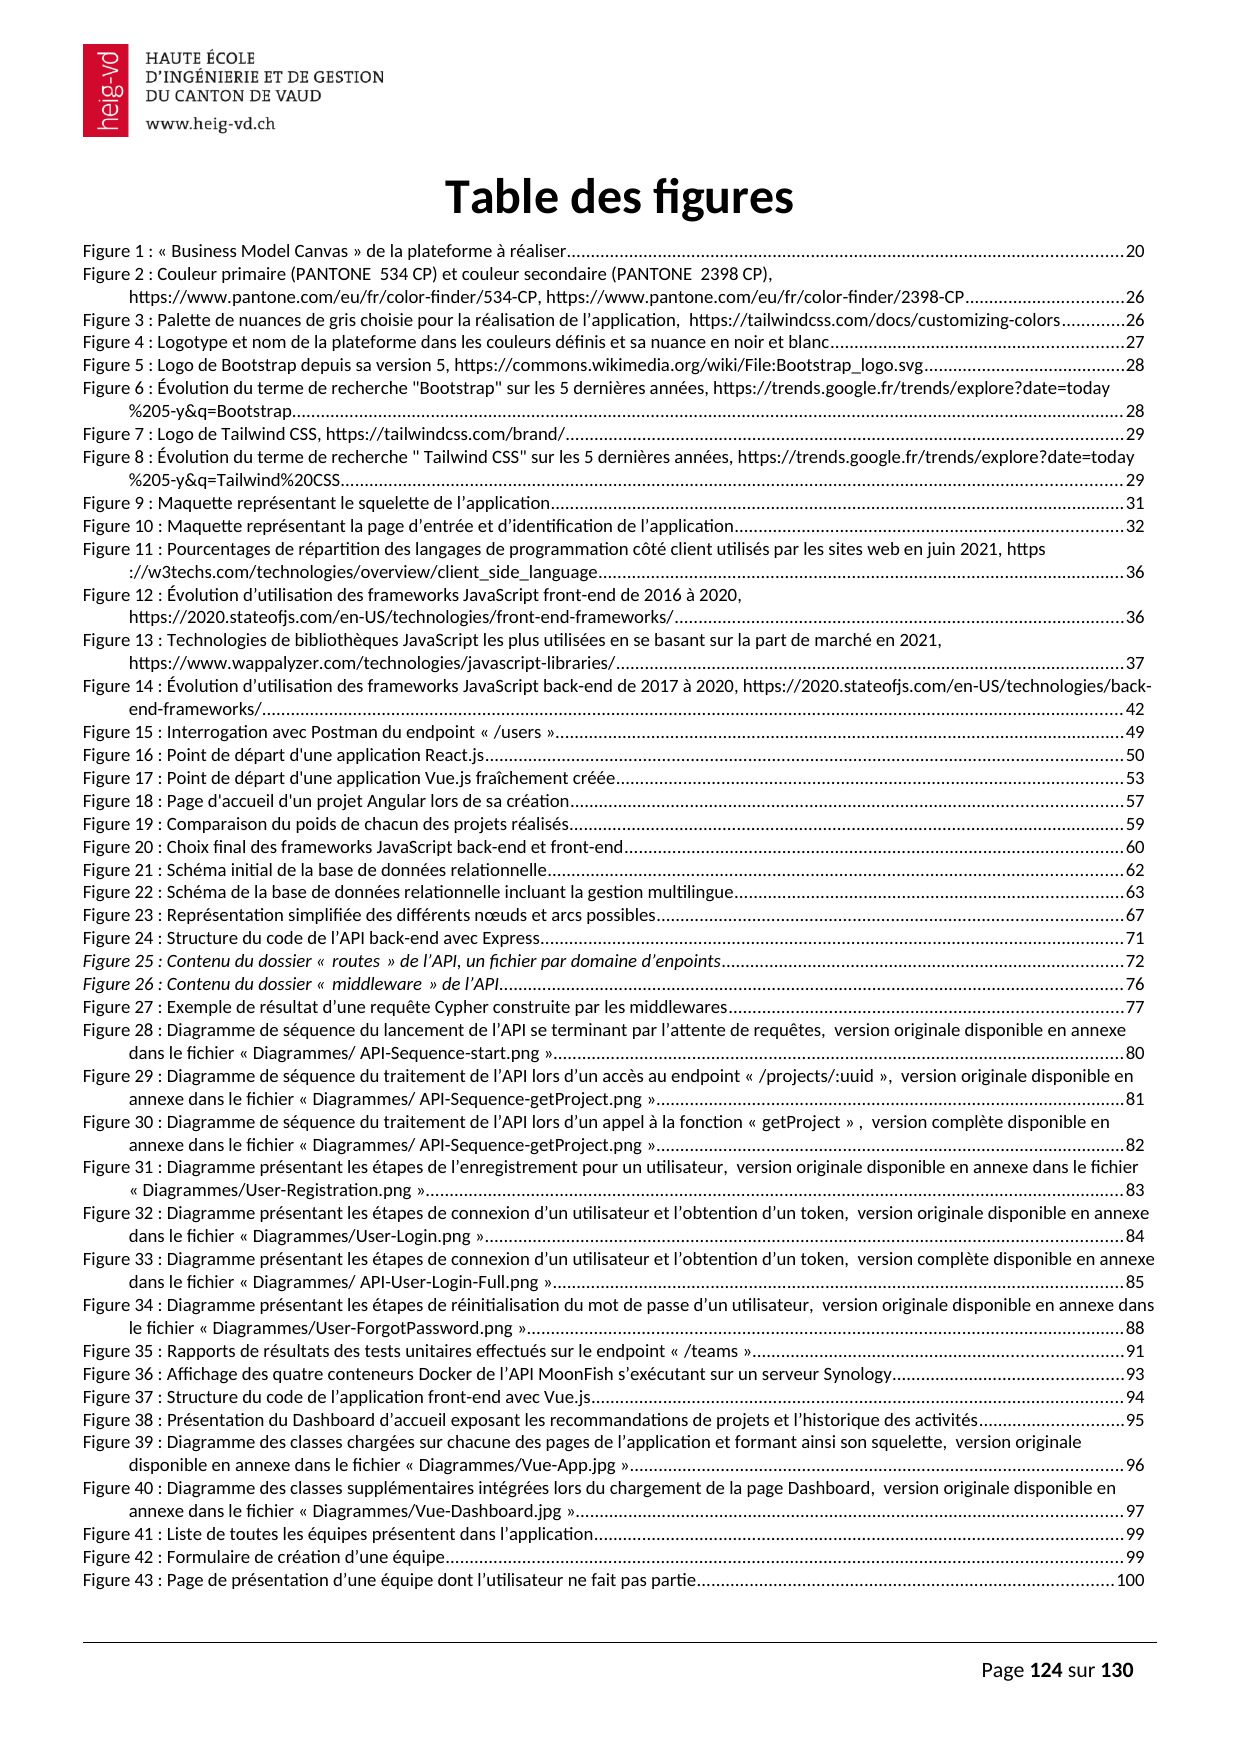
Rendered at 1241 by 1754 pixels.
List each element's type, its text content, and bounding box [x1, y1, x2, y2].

text Figure 43 : Page de présentation d’une équipe dont l’utilisateur ne fait pas partie 100 [83, 1568, 1157, 1591]
picture [83, 44, 384, 137]
text Figure 24 : Structure du code de l’API back-end avec Express 71 [83, 926, 1157, 949]
text Figure 14 : Évolution d’utilisation des frameworks JavaScript back-end de 2017 à 2020, https://2020.stateofjs.com/en-US/technologies/back-end-frameworks/ 42 [83, 674, 1157, 720]
text Figure 25 : Contenu du dossier « routes » de l’API, un fichier par domaine d’enpoints 72 [83, 949, 1157, 972]
text Figure 38 : Présentation du Dashboard d’accueil exposant les recommandations de projets et l’historique des activités 95 [83, 1408, 1157, 1431]
text Figure 9 : Maquette représentant le squelette de l’application 31 [83, 491, 1157, 514]
text Figure 16 : Point de départ d'une application React.js 50 [83, 743, 1157, 766]
text Figure 28 : Diagramme de séquence du lancement de l’API se terminant par l’attente de requêtes, version originale disponible en annexe dans le fichier « Diagrammes/ API-Sequence-start.png » 80 [83, 1018, 1157, 1064]
text Figure 42 : Formulaire de création d’une équipe 99 [83, 1545, 1157, 1568]
text Figure 20 : Choix final des frameworks JavaScript back-end et front-end 60 [83, 835, 1157, 858]
text Figure 37 : Structure du code de l’application front-end avec Vue.js 94 [83, 1385, 1157, 1408]
text Figure 1 : « Business Model Canvas » de la plateforme à réaliser 20 [83, 239, 1157, 262]
text Figure 32 : Diagramme présentant les étapes de connexion d’un utilisateur et l’obtention d’un token, version originale disponible en annexe dans le fichier « Diagrammes/User-Login.png » 84 [83, 1201, 1157, 1247]
text Figure 19 : Comparaison du poids de chacun des projets réalisés 59 [83, 812, 1157, 835]
text Figure 11 : Pourcentages de répartition des langages de programmation côté client utilisés par les sites web en juin 2021, https ://w3techs.com/technologies/overview/client_side_language 36 [83, 537, 1157, 583]
text Figure 10 : Maquette représentant la page d’entrée et d’identification de l’application 32 [83, 514, 1157, 537]
text Figure 18 : Page d'accueil d'un projet Angular lors de sa création 57 [83, 789, 1157, 812]
text Figure 21 : Schéma initial de la base de données relationnelle 62 [83, 858, 1157, 881]
text Figure 34 : Diagramme présentant les étapes de réinitialisation du mot de passe d’un utilisateur, version originale disponible en annexe dans le fichier « Diagrammes/User-ForgotPassword.png » 88 [83, 1293, 1157, 1339]
text Figure 8 : Évolution du terme de recherche " Tailwind CSS" sur les 5 dernières années, https://trends.google.fr/trends/explore?date=today%205-y&q=Tailwind%20CSS 29 [83, 445, 1157, 491]
text Figure 3 : Palette de nuances de gris choisie pour la réalisation de l’application, https://tailwindcss.com/docs/customizing-colors 26 [83, 308, 1157, 331]
text Table des figures [83, 165, 1157, 226]
text Figure 4 : Logotype et nom de la plateforme dans les couleurs définis et sa nuance en noir et blanc 27 [83, 331, 1157, 353]
text Figure 31 : Diagramme présentant les étapes de l’enregistrement pour un utilisateur, version originale disponible en annexe dans le fichier « Diagrammes/User-Registration.png » 83 [83, 1156, 1157, 1201]
text Figure 33 : Diagramme présentant les étapes de connexion d’un utilisateur et l’obtention d’un token, version complète disponible en annexe dans le fichier « Diagrammes/ API-User-Login-Full.png » 85 [83, 1247, 1157, 1293]
text Figure 26 : Contenu du dossier « middleware » de l’API 76 [83, 972, 1157, 995]
text Figure 35 : Rapports de résultats des tests unitaires effectués sur le endpoint « /teams » 91 [83, 1339, 1157, 1362]
text Figure 39 : Diagramme des classes chargées sur chacune des pages de l’application et formant ainsi son squelette, version originale disponible en annexe dans le fichier « Diagrammes/Vue-App.jpg » 96 [83, 1431, 1157, 1476]
text Figure 17 : Point de départ d'une application Vue.js fraîchement créée 53 [83, 766, 1157, 789]
text Figure 29 : Diagramme de séquence du traitement de l’API lors d’un accès au endpoint « /projects/:uuid », version originale disponible en annexe dans le fichier « Diagrammes/ API-Sequence-getProject.png » 81 [83, 1064, 1157, 1110]
text Figure 27 : Exemple de résultat d’une requête Cypher construite par les middlewares 77 [83, 995, 1157, 1018]
text Figure 40 : Diagramme des classes supplémentaires intégrées lors du chargement de la page Dashboard, version originale disponible en annexe dans le fichier « Diagrammes/Vue-Dashboard.jpg » 97 [83, 1476, 1157, 1522]
text Figure 30 : Diagramme de séquence du traitement de l’API lors d’un appel à la fonction « getProject » , version complète disponible en annexe dans le fichier « Diagrammes/ API-Sequence-getProject.png » 82 [83, 1110, 1157, 1156]
text Figure 15 : Interrogation avec Postman du endpoint « /users » 49 [83, 720, 1157, 743]
text Figure 13 : Technologies de bibliothèques JavaScript les plus utilisées en se basant sur la part de marché en 2021, https://www.wappalyzer.com/technologies/javascript-libraries/ 37 [83, 628, 1157, 674]
text Figure 6 : Évolution du terme de recherche "Bootstrap" sur les 5 dernières années, https://trends.google.fr/trends/explore?date=today%205-y&q=Bootstrap 28 [83, 376, 1157, 422]
text Figure 41 : Liste de toutes les équipes présentent dans l’application 99 [83, 1522, 1157, 1545]
text Figure 2 : Couleur primaire (PANTONE 534 CP) et couleur secondaire (PANTONE 2398 CP), https://www.pantone.com/eu/fr/color-finder/534-CP, https://www.pantone.com/eu/fr/color-finder/2398-CP 26 [83, 262, 1157, 308]
text Figure 5 : Logo de Bootstrap depuis sa version 5, https://commons.wikimedia.org/wiki/File:Bootstrap_logo.svg 28 [83, 353, 1157, 376]
text Figure 7 : Logo de Tailwind CSS, https://tailwindcss.com/brand/ 29 [83, 422, 1157, 445]
text Figure 22 : Schéma de la base de données relationnelle incluant la gestion multilingue 63 [83, 881, 1157, 903]
text Figure 12 : Évolution d’utilisation des frameworks JavaScript front-end de 2016 à 2020, https://2020.stateofjs.com/en-US/technologies/front-end-frameworks/ 36 [83, 583, 1157, 628]
text Figure 36 : Affichage des quatre conteneurs Docker de l’API MoonFish s’exécutant sur un serveur Synology 93 [83, 1362, 1157, 1385]
text Figure 23 : Représentation simplifiée des différents nœuds et arcs possibles 67 [83, 903, 1157, 926]
